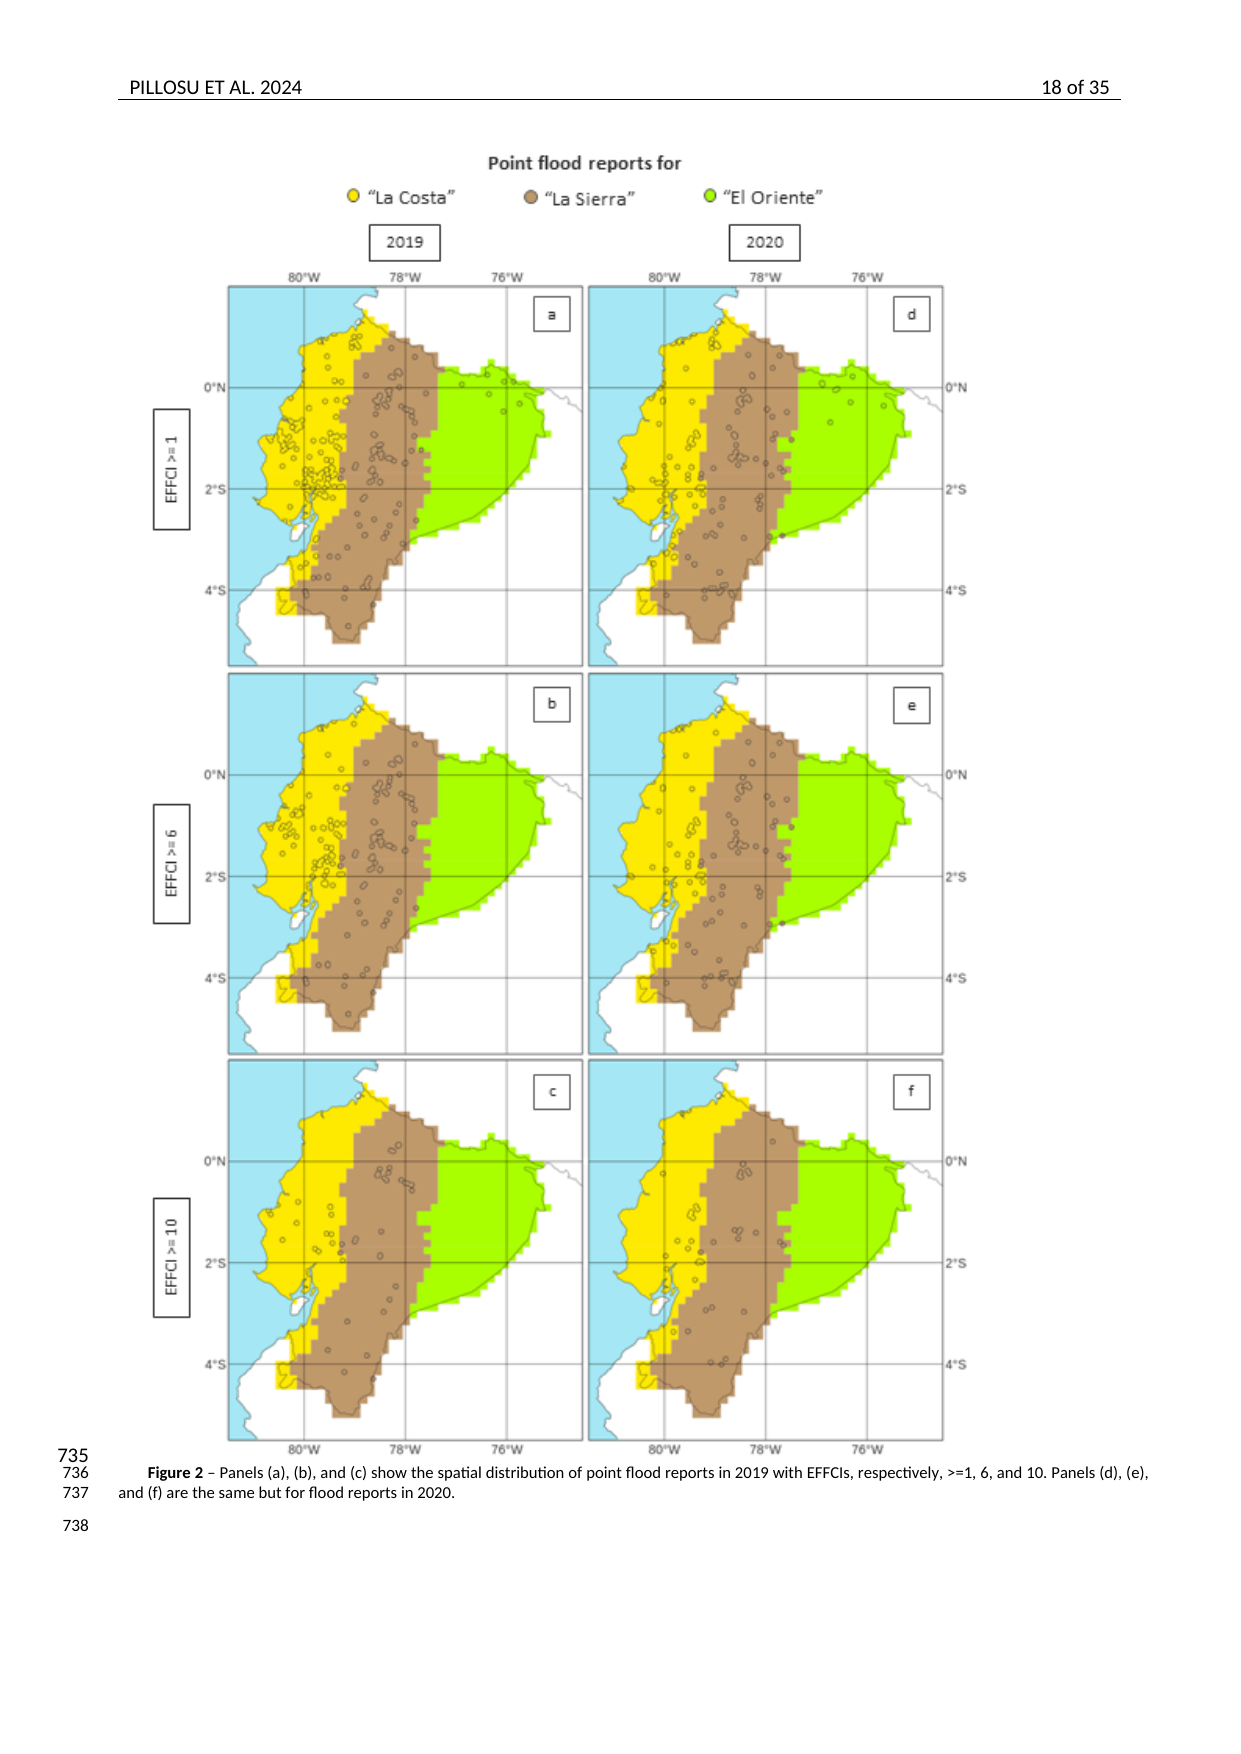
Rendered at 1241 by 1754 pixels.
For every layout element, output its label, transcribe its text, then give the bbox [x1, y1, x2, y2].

picture [147, 151, 981, 1462]
text Figure 2 – Panels (a), (b), and (c) show the spatial distribution of point flood reports in 2019 with EFFCIs, respectively, >=1, 6, and 10. Panels (d), (e), and (f) are the same but for flood reports in 2020. [118, 1462, 1152, 1503]
